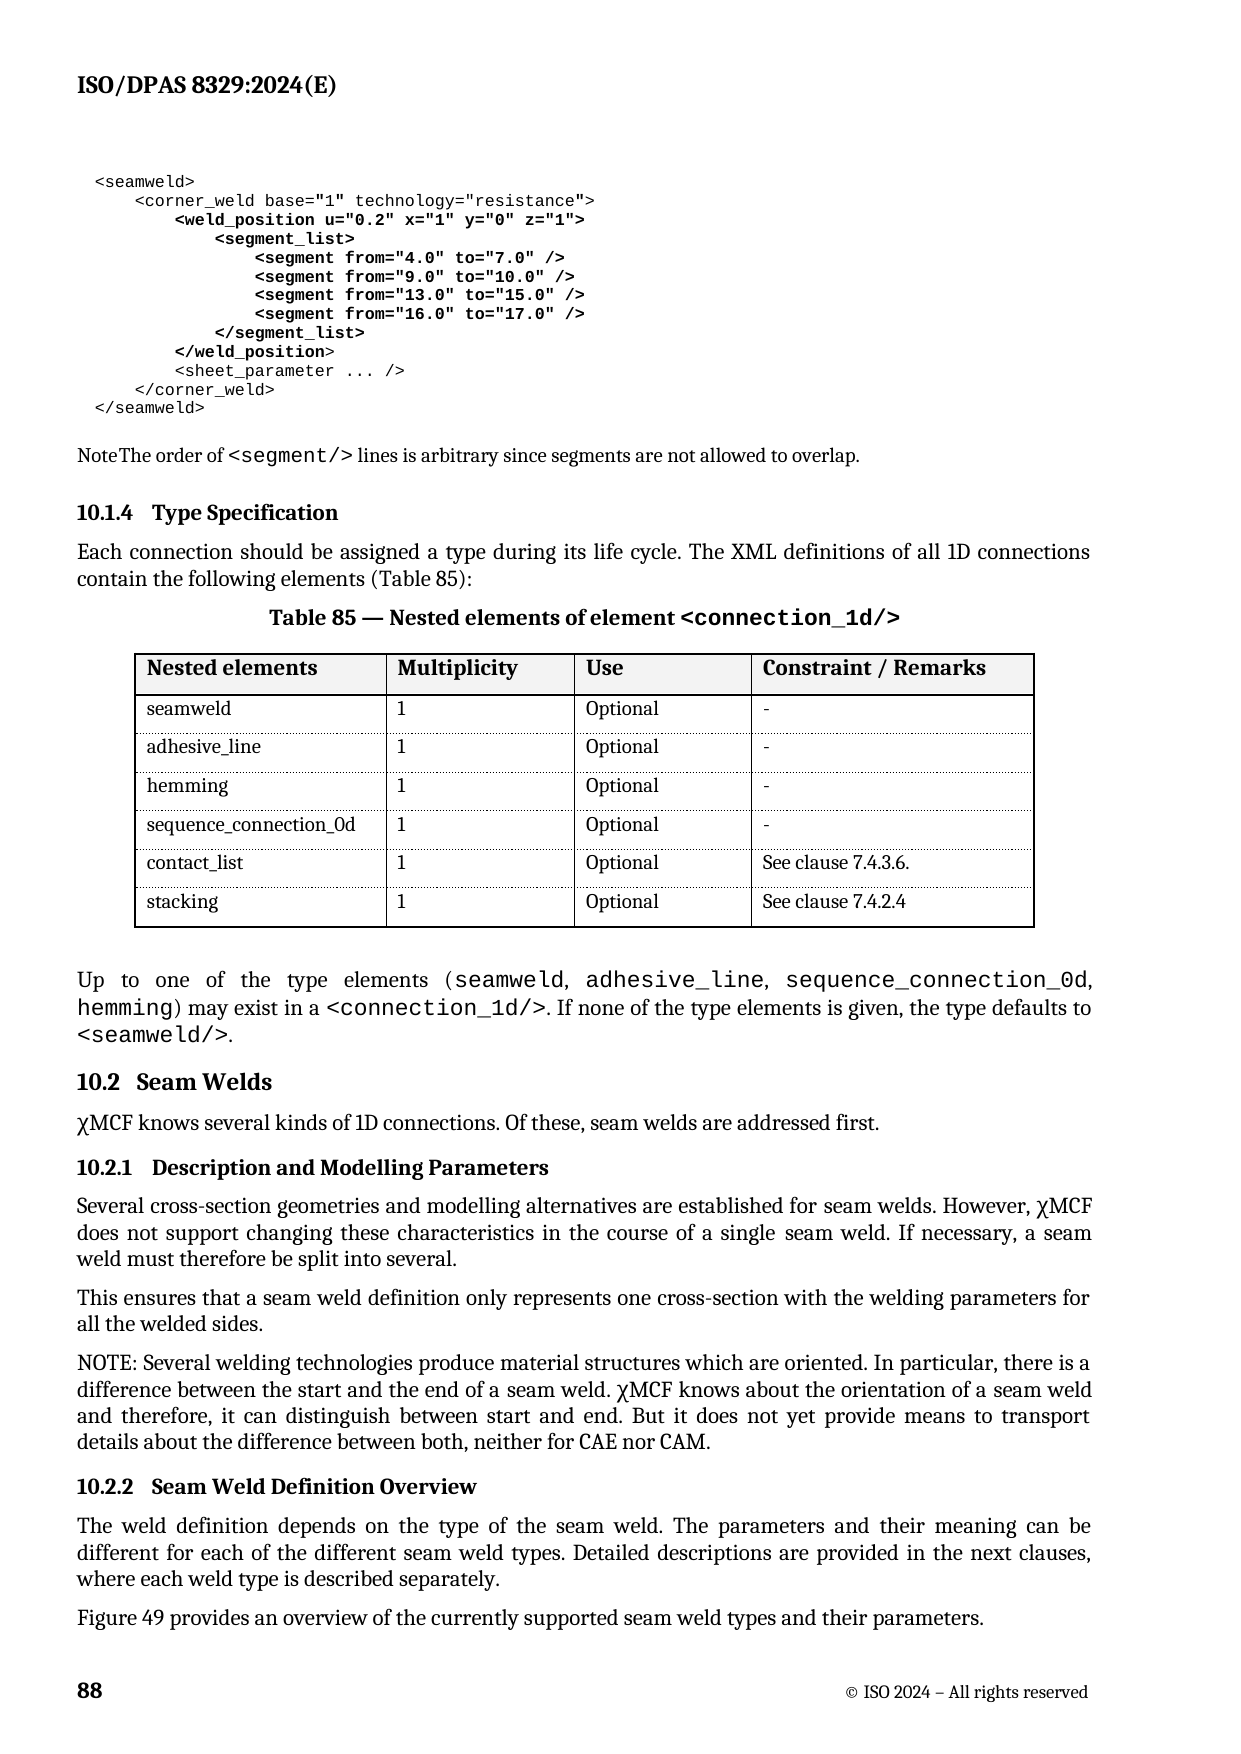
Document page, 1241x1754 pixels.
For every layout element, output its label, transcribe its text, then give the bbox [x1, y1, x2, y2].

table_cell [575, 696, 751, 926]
text <segment from="4.0" to="7.0" /> [94, 249, 1075, 268]
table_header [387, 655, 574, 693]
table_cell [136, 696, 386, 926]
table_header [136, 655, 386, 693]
text Figure 49 provides an overview of the currently supported seam weld types and their parameters. [77, 1604, 1092, 1631]
subtitle Seam Weld Definition Overview [77, 1474, 1092, 1501]
text Several cross-section geometries and modelling alternatives are established for seam welds. However, χMCF does not support changing these characteristics in the course of a single seam weld. If necessary, a seam weld must therefore be split into several. [77, 1193, 1092, 1272]
text This ensures that a seam weld definition only represents one cross-section with the welding parameters for all the welded sides. [77, 1285, 1092, 1337]
text <segment_list> [94, 230, 1075, 249]
text Up to one of the type elements (seamweld, adhesive_line, sequence_connection_0d, hemming) may exist in a <connection_1d/>. If none of the type elements is given, the type defaults to <seamweld/>. [77, 967, 1092, 1049]
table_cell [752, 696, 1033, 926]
text <segment from="16.0" to="17.0" /> [94, 306, 1075, 325]
text Each connection should be assigned a type during its life cycle. The XML definitions of all 1D connections contain the following elements (Table 85): [77, 539, 1092, 592]
text Table 85 — Nested elements of element <connection_1d/> [77, 604, 1092, 632]
text </corner_weld> [94, 381, 1075, 400]
text NOTE: Several welding technologies produce material structures which are oriented. In particular, there is a difference between the start and the end of a seam weld. χMCF knows about the orientation of a seam weld and therefore, it can distinguish between start and end. But it does not yet provide means to transport details about the difference between both, neither for CAE nor CAM. [77, 1350, 1092, 1455]
text </segment_list> [94, 325, 1075, 343]
text <corner_weld base="1" technology="resistance"> [94, 193, 1075, 212]
text <weld_position u="0.2" x="1" y="0" z="1"> [94, 212, 1075, 230]
text <segment from="13.0" to="15.0" /> [94, 287, 1075, 306]
subtitle Description and Modelling Parameters [77, 1154, 1092, 1181]
text <seamweld> [94, 174, 1075, 193]
text <segment from="9.0" to="10.0" /> [94, 268, 1075, 287]
text </seamweld> [94, 400, 1075, 419]
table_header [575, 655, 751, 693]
text <sheet_parameter ... /> [94, 362, 1075, 381]
subtitle Seam Welds [77, 1068, 1092, 1097]
text Note The order of <segment/> lines is arbitrary since segments are not allowed to overlap. [77, 444, 1092, 469]
text </weld_position> [94, 343, 1075, 362]
text χMCF knows several kinds of 1D connections. Of these, seam welds are addressed first. [77, 1109, 1092, 1136]
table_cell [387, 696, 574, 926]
subtitle Type Specification [77, 500, 1092, 527]
text The weld definition depends on the type of the seam weld. The parameters and their meaning can be different for each of the different seam weld types. Detailed descriptions are provided in the next clauses, where each weld type is described separately. [77, 1513, 1092, 1592]
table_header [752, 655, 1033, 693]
